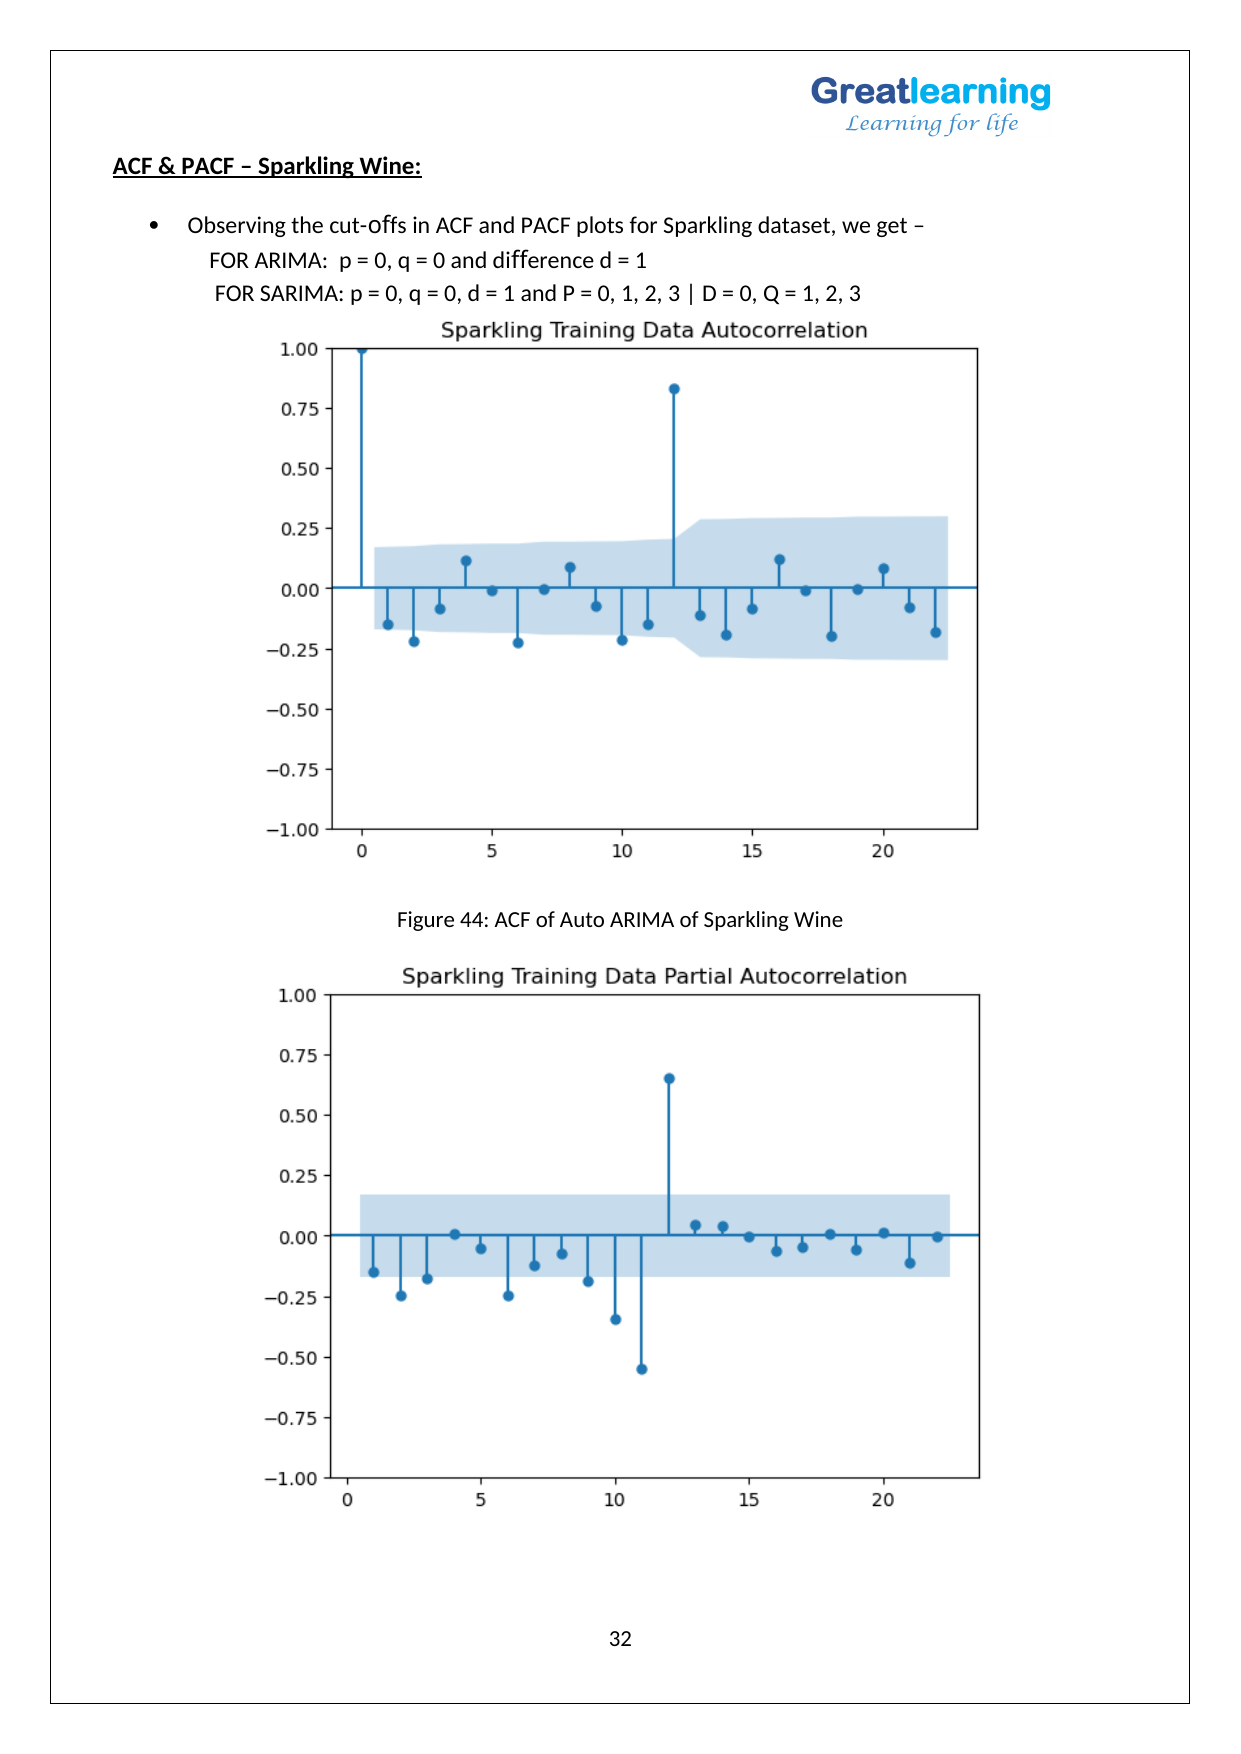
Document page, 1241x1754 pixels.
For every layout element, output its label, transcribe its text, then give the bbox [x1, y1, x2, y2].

list FOR ARIMA: p = 0, q = 0 and difference d = 1 [187, 243, 1128, 276]
subtitle ACF & PACF – Sparkling Wine: [112, 150, 1128, 181]
text Figure 44: ACF of Auto ARIMA of Sparkling Wine [112, 905, 1128, 933]
picture [807, 73, 1053, 138]
list FOR SARIMA: p = 0, q = 0, d = 1 and P = 0, 1, 2, 3 | D = 0, Q = 1, 2, 3 [187, 278, 1128, 308]
picture [249, 956, 992, 1522]
list Observing the cut-offs in ACF and PACF plots for Sparkling dataset, we get – [150, 208, 1128, 241]
picture [251, 310, 989, 873]
